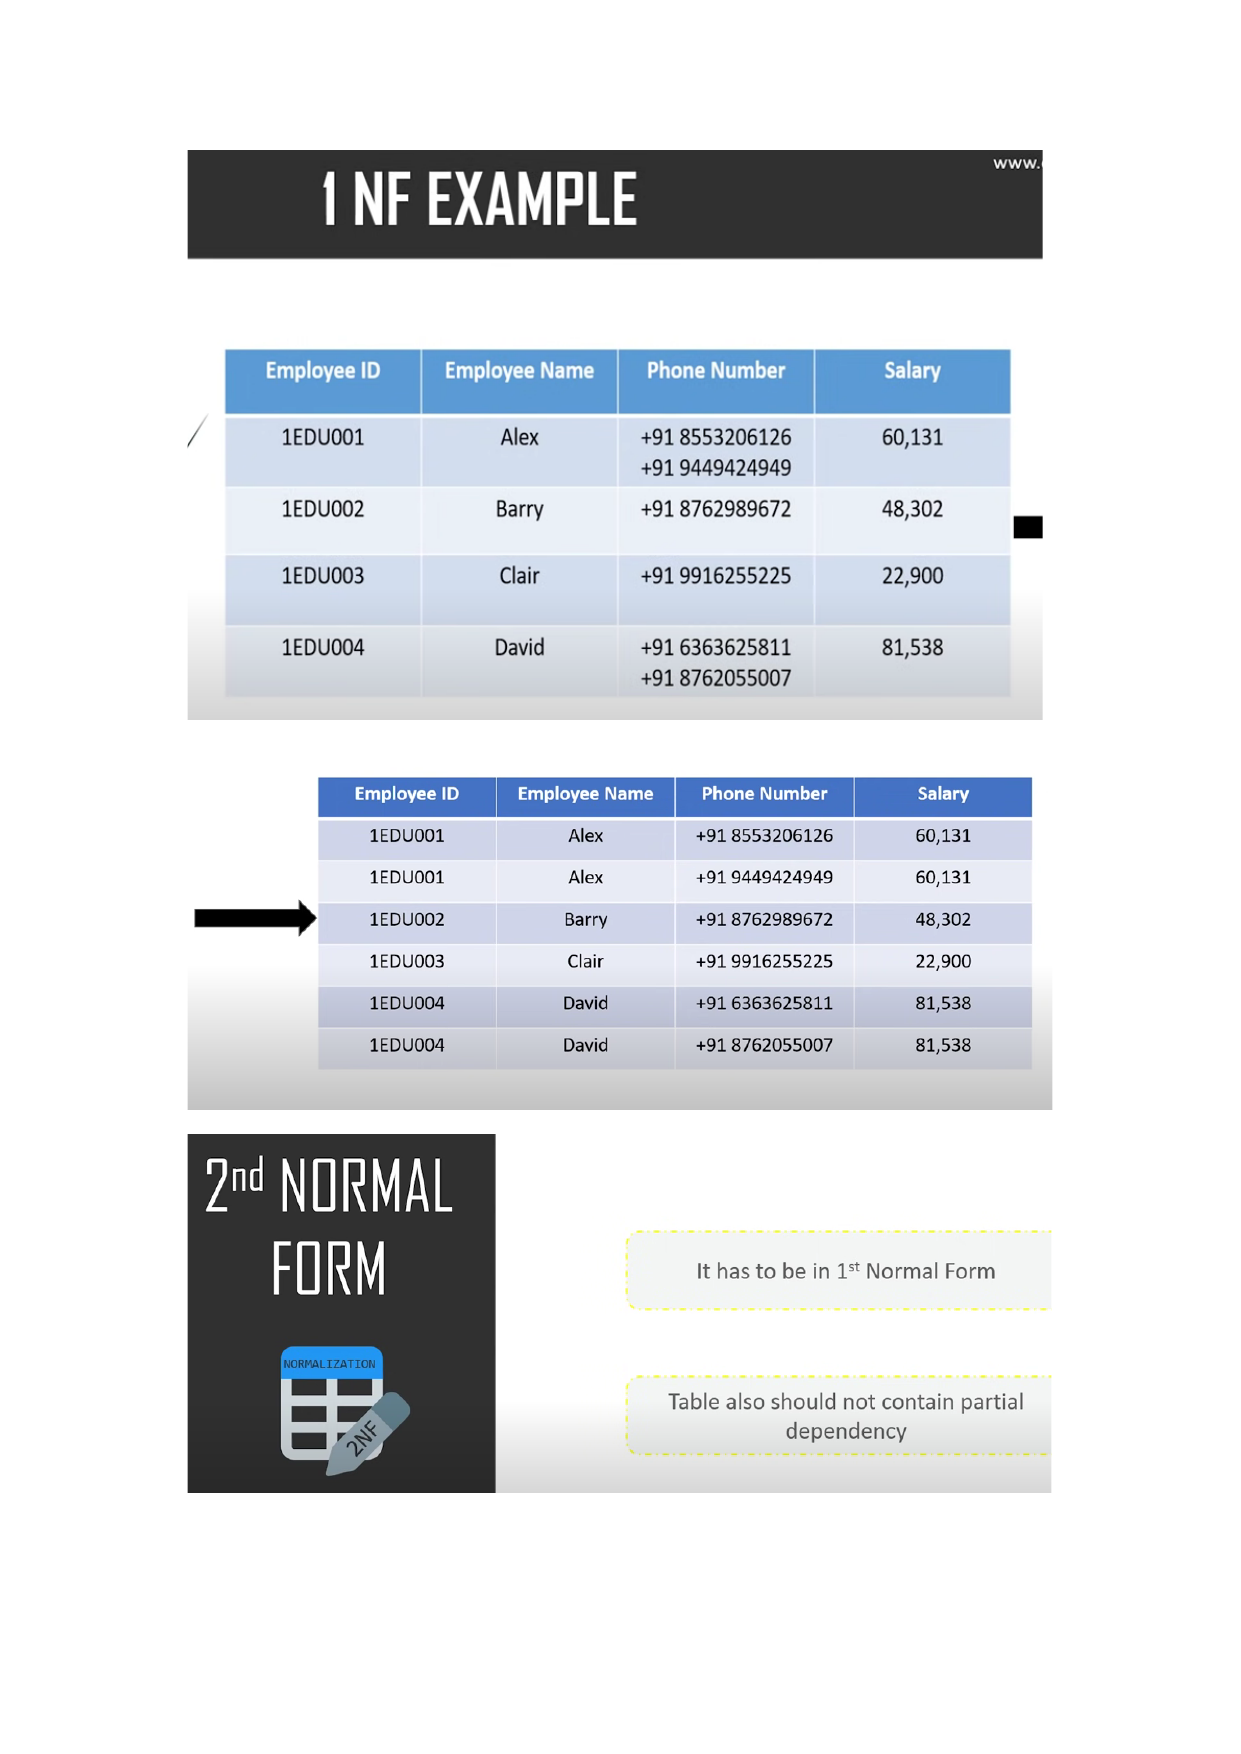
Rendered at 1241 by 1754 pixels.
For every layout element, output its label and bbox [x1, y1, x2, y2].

picture [187, 1134, 1052, 1493]
picture [187, 745, 1053, 1110]
picture [187, 150, 1043, 720]
